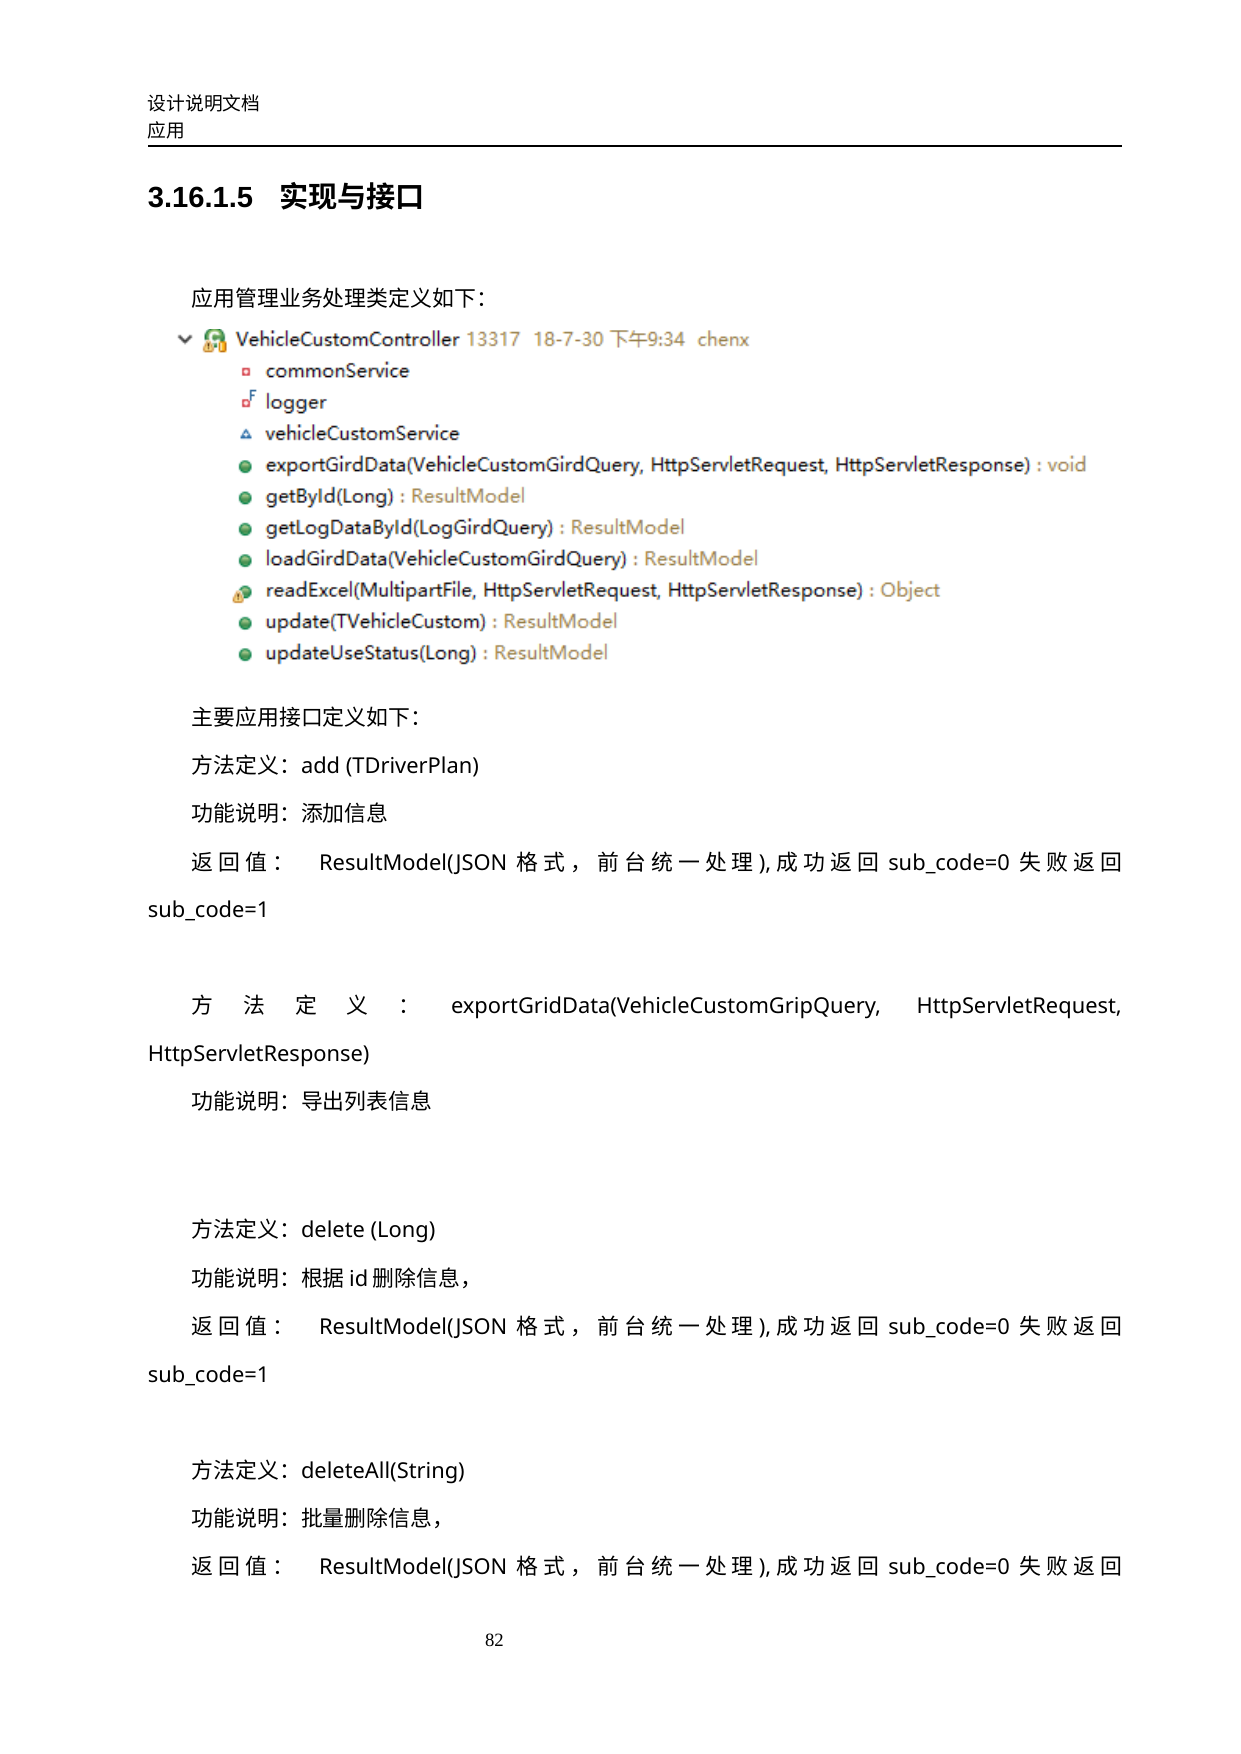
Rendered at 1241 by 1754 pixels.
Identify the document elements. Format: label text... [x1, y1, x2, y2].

text 方法定义：deleteAll(String) [191, 1452, 1122, 1485]
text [148, 1549, 1122, 1582]
subtitle 实现与接口 [148, 162, 1122, 227]
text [148, 1309, 1122, 1390]
text 功能说明：批量删除信息， [191, 1501, 1122, 1533]
text 返回值： ResultModel(JSON格式，前台统一处理),成功返回sub_code=0失败返回sub_code=1 [148, 844, 1122, 926]
text 应用管理业务处理类定义如下： [148, 281, 1122, 313]
text 功能说明：导出列表信息 [148, 1084, 1122, 1116]
text 方法定义：delete (Long) [191, 1212, 1122, 1245]
text 方法定义：exportGridData(VehicleCustomGripQuery, HttpServletRequest, HttpServletResponse) [148, 988, 1122, 1069]
text 主要应用接口定义如下： [191, 699, 1122, 732]
picture [147, 329, 1095, 669]
text 方法定义：add (TDriverPlan) [191, 748, 1122, 780]
text 功能说明：添加信息 [191, 796, 1122, 828]
text 功能说明：根据id删除信息， [191, 1261, 1122, 1293]
